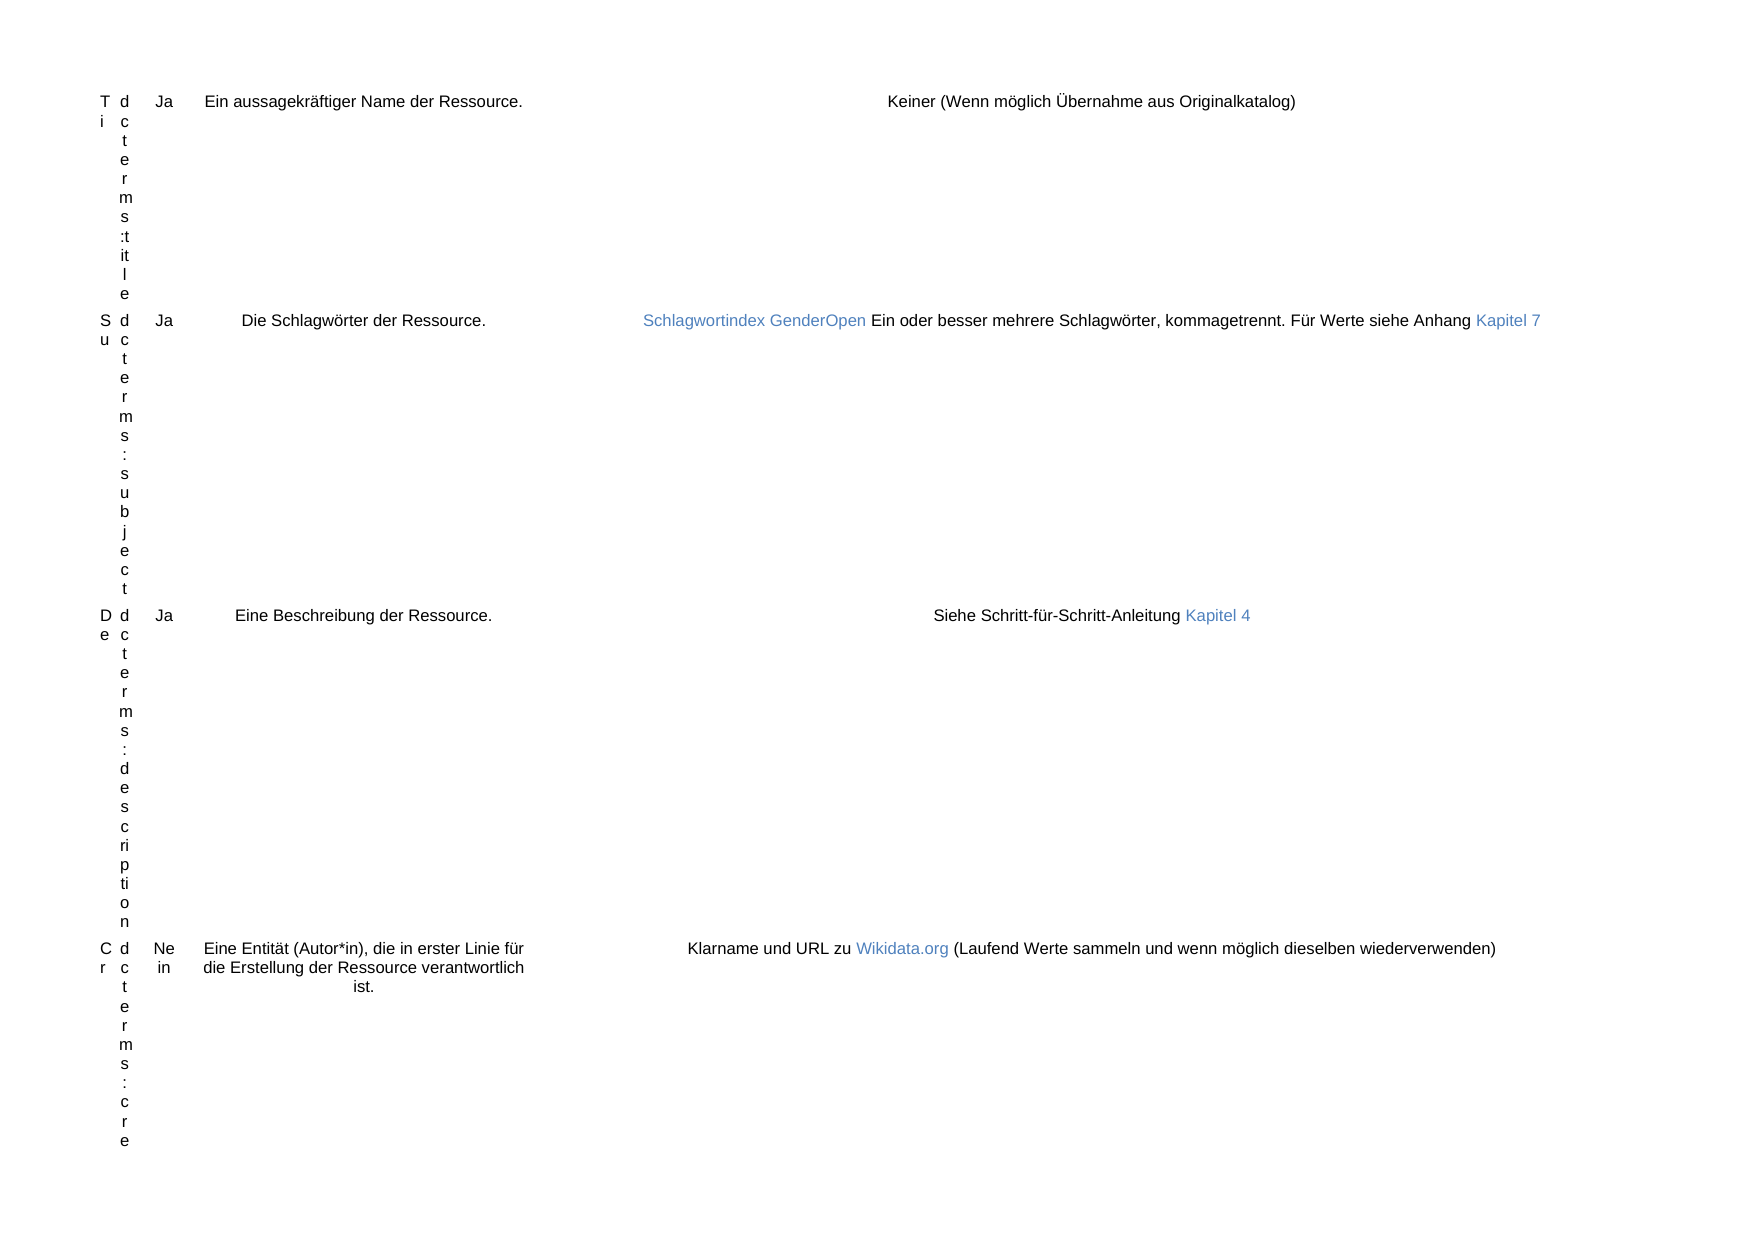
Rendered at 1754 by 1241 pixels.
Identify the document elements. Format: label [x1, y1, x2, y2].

table_header [77, 89, 1654, 1150]
